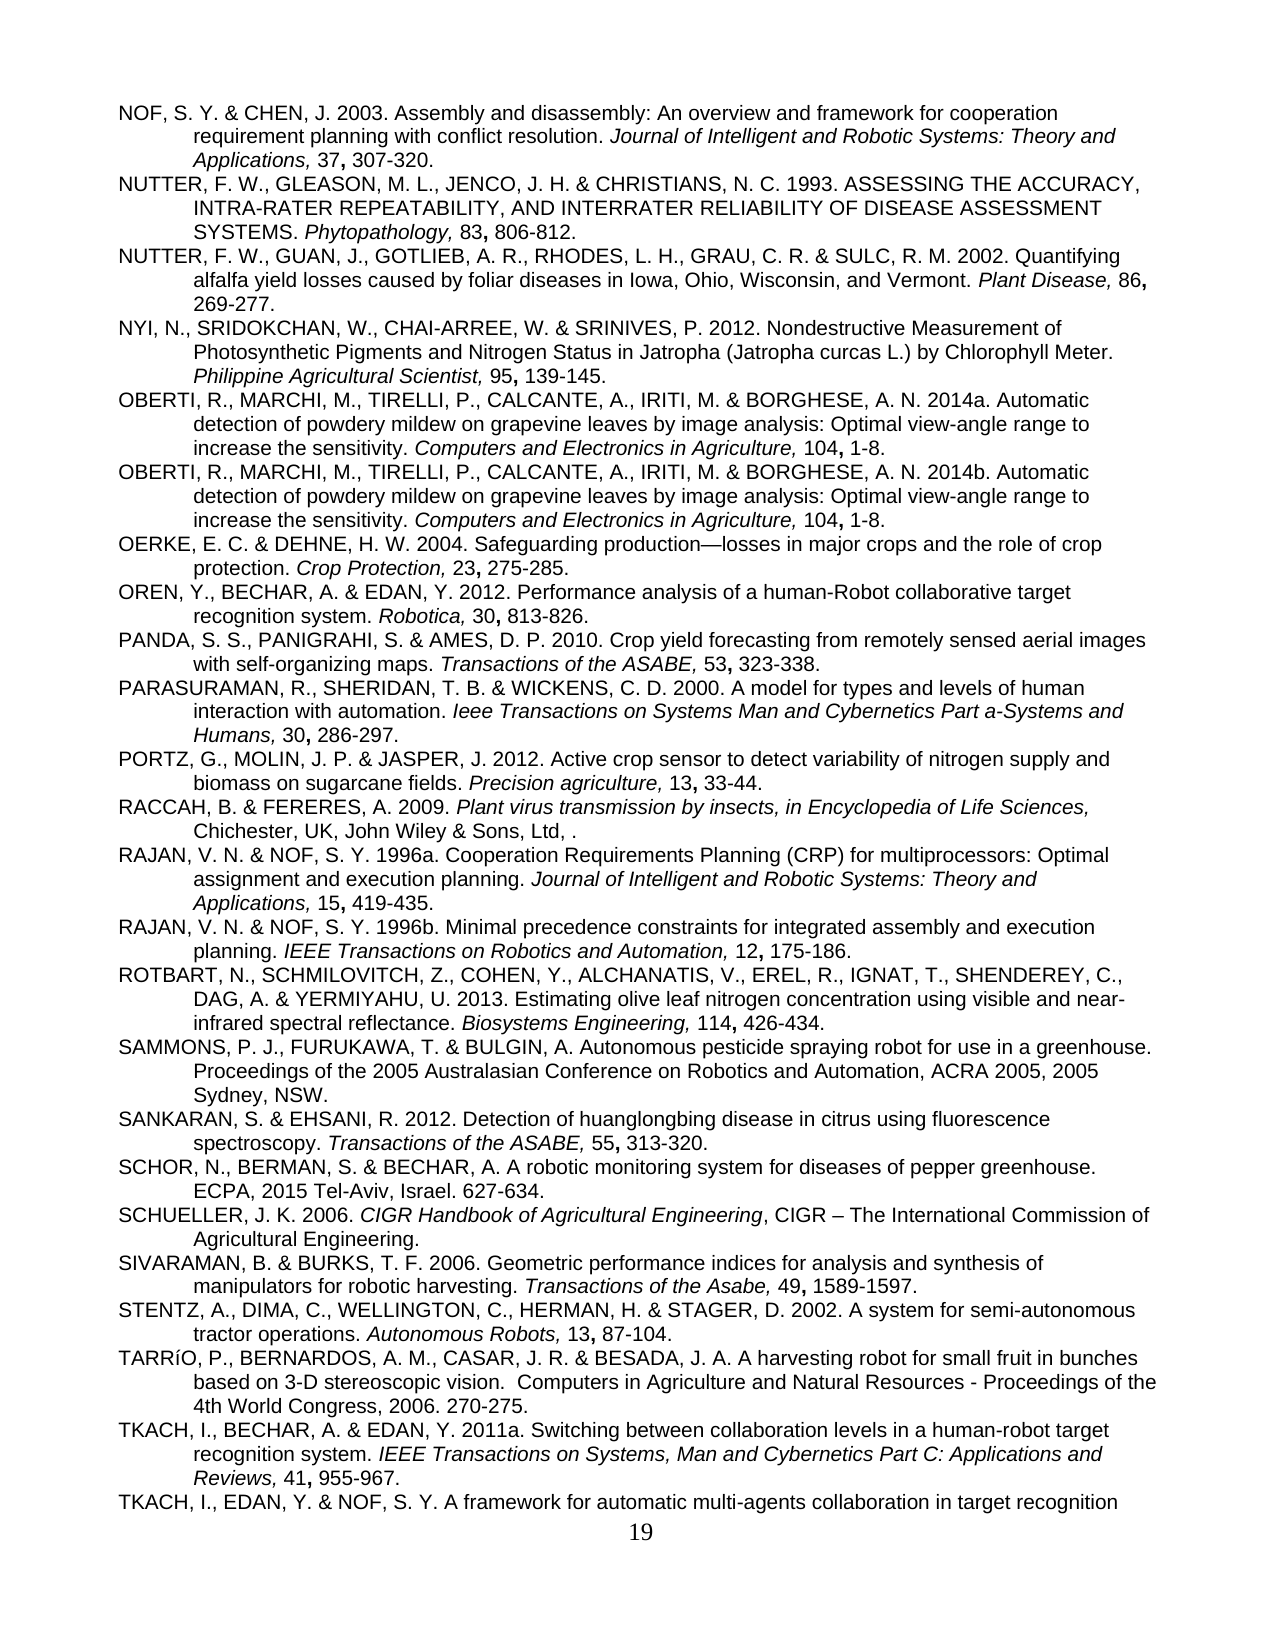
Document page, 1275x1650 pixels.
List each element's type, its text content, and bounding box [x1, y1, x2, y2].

text ROTBART, N., SCHMILOVITCH, Z., COHEN, Y., ALCHANATIS, V., EREL, R., IGNAT, T., SHENDEREY, C., DAG, A. & YERMIYAHU, U. 2013. Estimating olive leaf nitrogen concentration using visible and near-infrared spectral reflectance. Biosystems Engineering, 114, 426-434. [118, 963, 1163, 1035]
text SANKARAN, S. & EHSANI, R. 2012. Detection of huanglongbing disease in citrus using fluorescence spectroscopy. Transactions of the ASABE, 55, 313-320. [118, 1107, 1163, 1154]
text SAMMONS, P. J., FURUKAWA, T. & BULGIN, A. Autonomous pesticide spraying robot for use in a greenhouse. Proceedings of the 2005 Australasian Conference on Robotics and Automation, ACRA 2005, 2005 Sydney, NSW. [118, 1035, 1163, 1107]
text PORTZ, G., MOLIN, J. P. & JASPER, J. 2012. Active crop sensor to detect variability of nitrogen supply and biomass on sugarcane fields. Precision agriculture, 13, 33-44. [118, 747, 1163, 795]
text NOF, S. Y. & CHEN, J. 2003. Assembly and disassembly: An overview and framework for cooperation requirement planning with conflict resolution. Journal of Intelligent and Robotic Systems: Theory and Applications, 37, 307-320. [118, 100, 1163, 172]
text TKACH, I., BECHAR, A. & EDAN, Y. 2011a. Switching between collaboration levels in a human-robot target recognition system. IEEE Transactions on Systems, Man and Cybernetics Part C: Applications and Reviews, 41, 955-967. [118, 1418, 1163, 1490]
text RACCAH, B. & FERERES, A. 2009. Plant virus transmission by insects, in Encyclopedia of Life Sciences, Chichester, UK, John Wiley & Sons, Ltd, . [118, 795, 1163, 843]
text SCHUELLER, J. K. 2006. CIGR Handbook of Agricultural Engineering, CIGR – The International Commission of Agricultural Engineering. [118, 1202, 1163, 1250]
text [118, 1490, 1163, 1514]
text SCHOR, N., BERMAN, S. & BECHAR, A. A robotic monitoring system for diseases of pepper greenhouse. ECPA, 2015 Tel-Aviv, Israel. 627-634. [118, 1154, 1163, 1202]
text RAJAN, V. N. & NOF, S. Y. 1996a. Cooperation Requirements Planning (CRP) for multiprocessors: Optimal assignment and execution planning. Journal of Intelligent and Robotic Systems: Theory and Applications, 15, 419-435. [118, 843, 1163, 915]
text TARRíO, P., BERNARDOS, A. M., CASAR, J. R. & BESADA, J. A. A harvesting robot for small fruit in bunches based on 3-D stereoscopic vision. Computers in Agriculture and Natural Resources - Proceedings of the 4th World Congress, 2006. 270-275. [118, 1346, 1163, 1418]
text PARASURAMAN, R., SHERIDAN, T. B. & WICKENS, C. D. 2000. A model for types and levels of human interaction with automation. Ieee Transactions on Systems Man and Cybernetics Part a-Systems and Humans, 30, 286-297. [118, 675, 1163, 747]
text OBERTI, R., MARCHI, M., TIRELLI, P., CALCANTE, A., IRITI, M. & BORGHESE, A. N. 2014b. Automatic detection of powdery mildew on grapevine leaves by image analysis: Optimal view-angle range to increase the sensitivity. Computers and Electronics in Agriculture, 104, 1-8. [118, 460, 1163, 532]
text STENTZ, A., DIMA, C., WELLINGTON, C., HERMAN, H. & STAGER, D. 2002. A system for semi-autonomous tractor operations. Autonomous Robots, 13, 87-104. [118, 1298, 1163, 1346]
text PANDA, S. S., PANIGRAHI, S. & AMES, D. P. 2010. Crop yield forecasting from remotely sensed aerial images with self-organizing maps. Transactions of the ASABE, 53, 323-338. [118, 627, 1163, 675]
text NUTTER, F. W., GLEASON, M. L., JENCO, J. H. & CHRISTIANS, N. C. 1993. ASSESSING THE ACCURACY, INTRA-RATER REPEATABILITY, AND INTERRATER RELIABILITY OF DISEASE ASSESSMENT SYSTEMS. Phytopathology, 83, 806-812. [118, 172, 1163, 244]
text OBERTI, R., MARCHI, M., TIRELLI, P., CALCANTE, A., IRITI, M. & BORGHESE, A. N. 2014a. Automatic detection of powdery mildew on grapevine leaves by image analysis: Optimal view-angle range to increase the sensitivity. Computers and Electronics in Agriculture, 104, 1-8. [118, 388, 1163, 460]
text RAJAN, V. N. & NOF, S. Y. 1996b. Minimal precedence constraints for integrated assembly and execution planning. IEEE Transactions on Robotics and Automation, 12, 175-186. [118, 915, 1163, 963]
text OERKE, E. C. & DEHNE, H. W. 2004. Safeguarding production—losses in major crops and the role of crop protection. Crop Protection, 23, 275-285. [118, 532, 1163, 579]
text NUTTER, F. W., GUAN, J., GOTLIEB, A. R., RHODES, L. H., GRAU, C. R. & SULC, R. M. 2002. Quantifying alfalfa yield losses caused by foliar diseases in Iowa, Ohio, Wisconsin, and Vermont. Plant Disease, 86, 269-277. [118, 244, 1163, 316]
text SIVARAMAN, B. & BURKS, T. F. 2006. Geometric performance indices for analysis and synthesis of manipulators for robotic harvesting. Transactions of the Asabe, 49, 1589-1597. [118, 1250, 1163, 1298]
text OREN, Y., BECHAR, A. & EDAN, Y. 2012. Performance analysis of a human-Robot collaborative target recognition system. Robotica, 30, 813-826. [118, 579, 1163, 627]
text NYI, N., SRIDOKCHAN, W., CHAI-ARREE, W. & SRINIVES, P. 2012. Nondestructive Measurement of Photosynthetic Pigments and Nitrogen Status in Jatropha (Jatropha curcas L.) by Chlorophyll Meter. Philippine Agricultural Scientist, 95, 139-145. [118, 316, 1163, 388]
